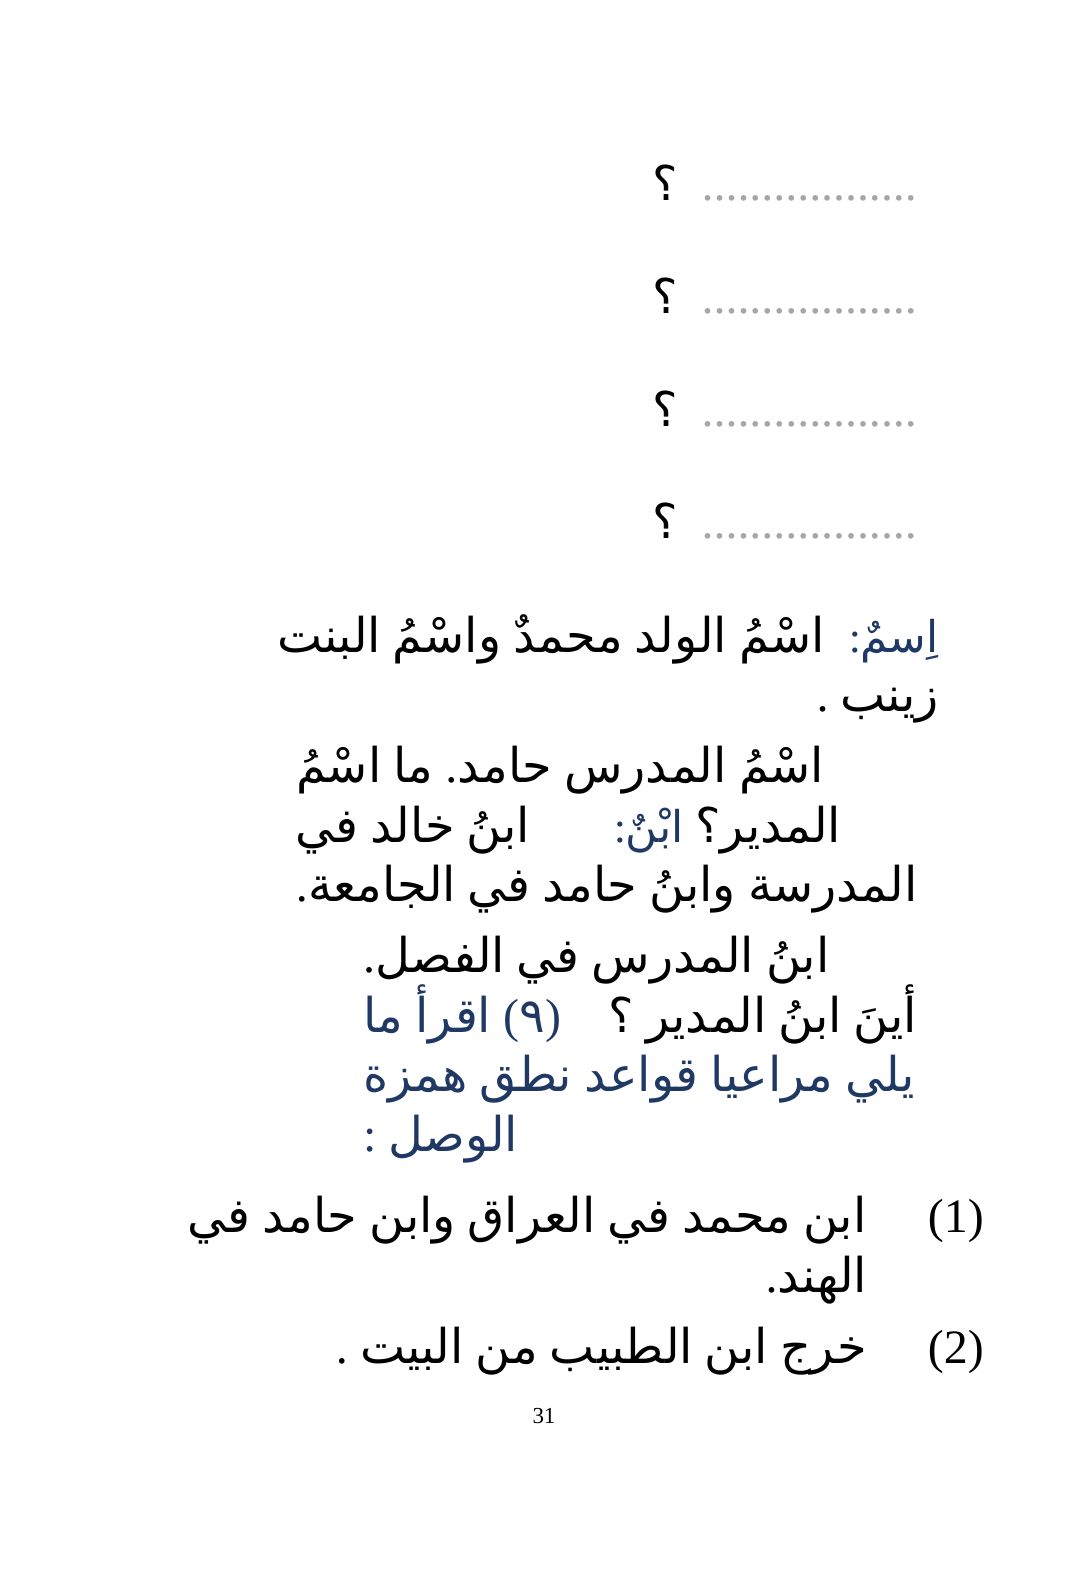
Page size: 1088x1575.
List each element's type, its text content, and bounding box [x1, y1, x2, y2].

text .................. ؟ [194, 156, 929, 211]
text اِسمٌ: اسْمُ الولد محمدٌ واسْمُ البنت زينب . [144, 607, 938, 722]
text .................. ؟ [194, 268, 929, 323]
text .................. ؟ [194, 494, 929, 549]
list ابن محمد في العراق وابن حامد في الهند. [184, 1188, 928, 1302]
list خرج ابن الطبيب من البيت . [184, 1319, 928, 1374]
text .................. ؟ [194, 381, 929, 436]
text ابنُ المدرس في الفصل. أينَ ابنُ المدير ؟ (٩) اقرأ ما يلي مراعيا قواعد نطق همزة الوصل : [351, 928, 927, 1161]
text اسْمُ المدرس حامد. ما اسْمُ المدير؟ ابْنٌ: ابنُ خالد في المدرسة وابنُ حامد في الجامعة. [284, 738, 938, 912]
